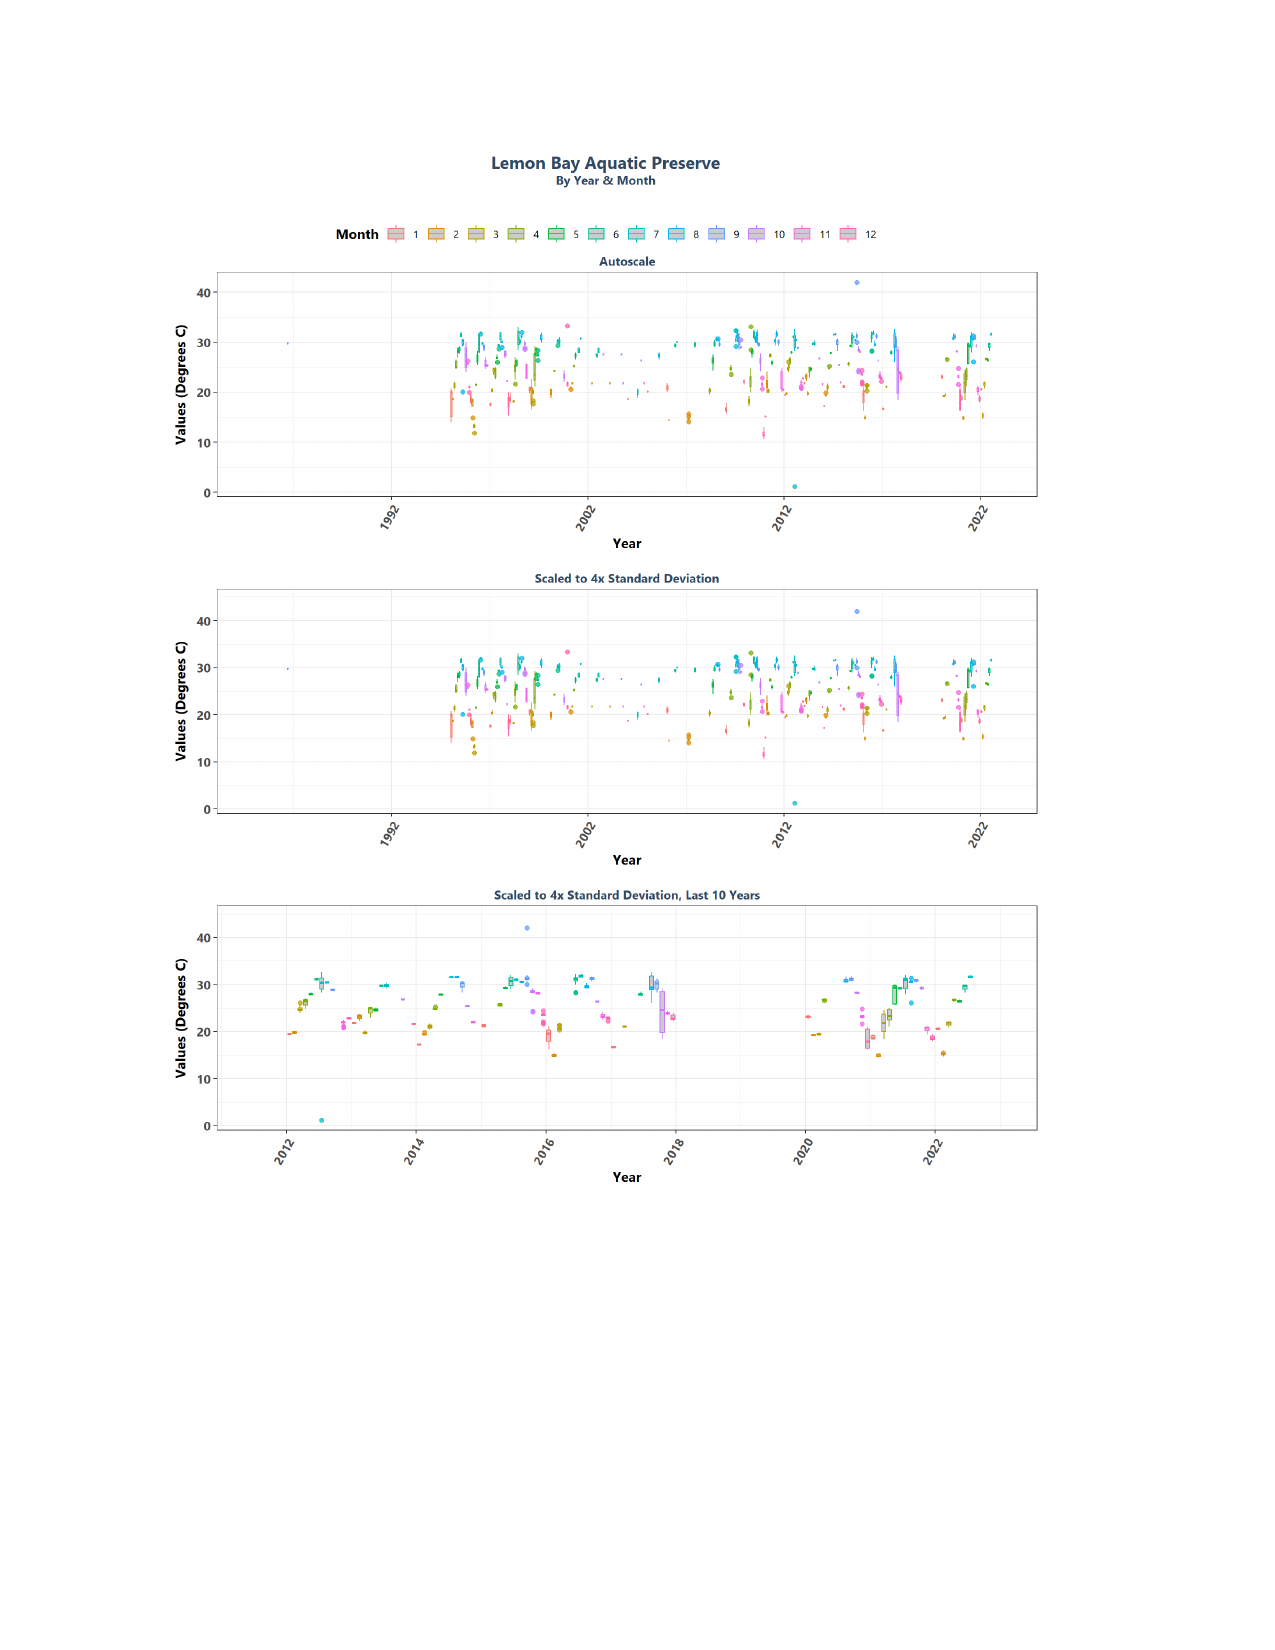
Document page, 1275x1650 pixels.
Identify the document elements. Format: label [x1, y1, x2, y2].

picture [168, 150, 1044, 1200]
